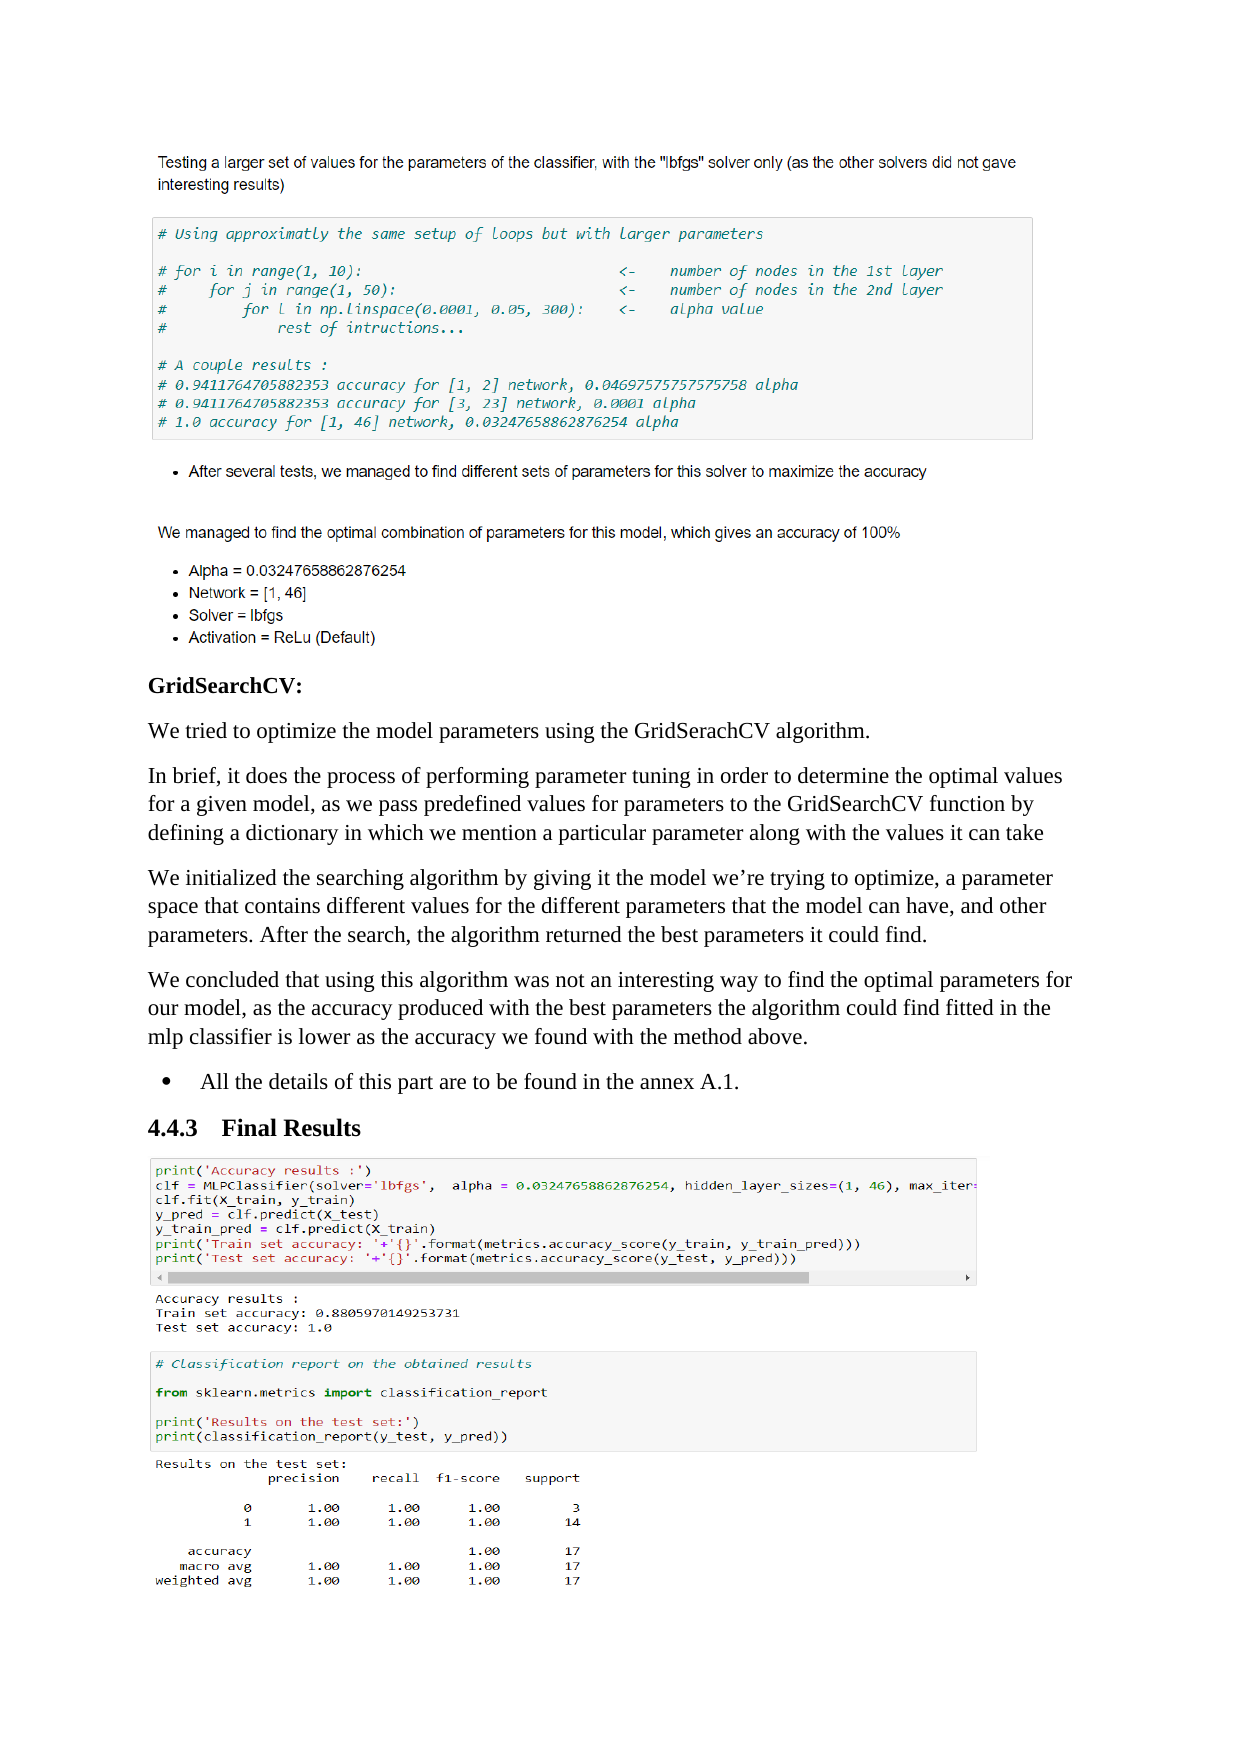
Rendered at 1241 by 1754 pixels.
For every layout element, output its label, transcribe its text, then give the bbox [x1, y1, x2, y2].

text In brief, it does the process of performing parameter tuning in order to determine the optimal values for a given model, as we pass predefined values for parameters to the GridSearchCV function by defining a dictionary in which we mention a particular parameter along with the values it can take [148, 762, 1093, 845]
picture [147, 147, 1037, 653]
list All the details of this part are to be found in the annex A.1. [162, 1068, 1093, 1094]
subtitle 4.4.3 Final Results [148, 1113, 1093, 1142]
picture [147, 1156, 991, 1593]
text We initialized the searching algorithm by giving it the model we’re trying to optimize, a parameter space that contains different values for the different parameters that the model can have, and other parameters. After the search, the algorithm returned the best parameters it could find. [148, 864, 1093, 947]
text GridSearchCV: [148, 672, 1093, 698]
text We tried to optimize the model parameters using the GridSerachCV algorithm. [148, 717, 1093, 743]
text We concluded that using this algorithm was not an interesting way to find the optimal parameters for our model, as the accuracy produced with the best parameters the algorithm could find fitted in the mlp classifier is lower as the accuracy we found with the method above. [148, 966, 1093, 1049]
